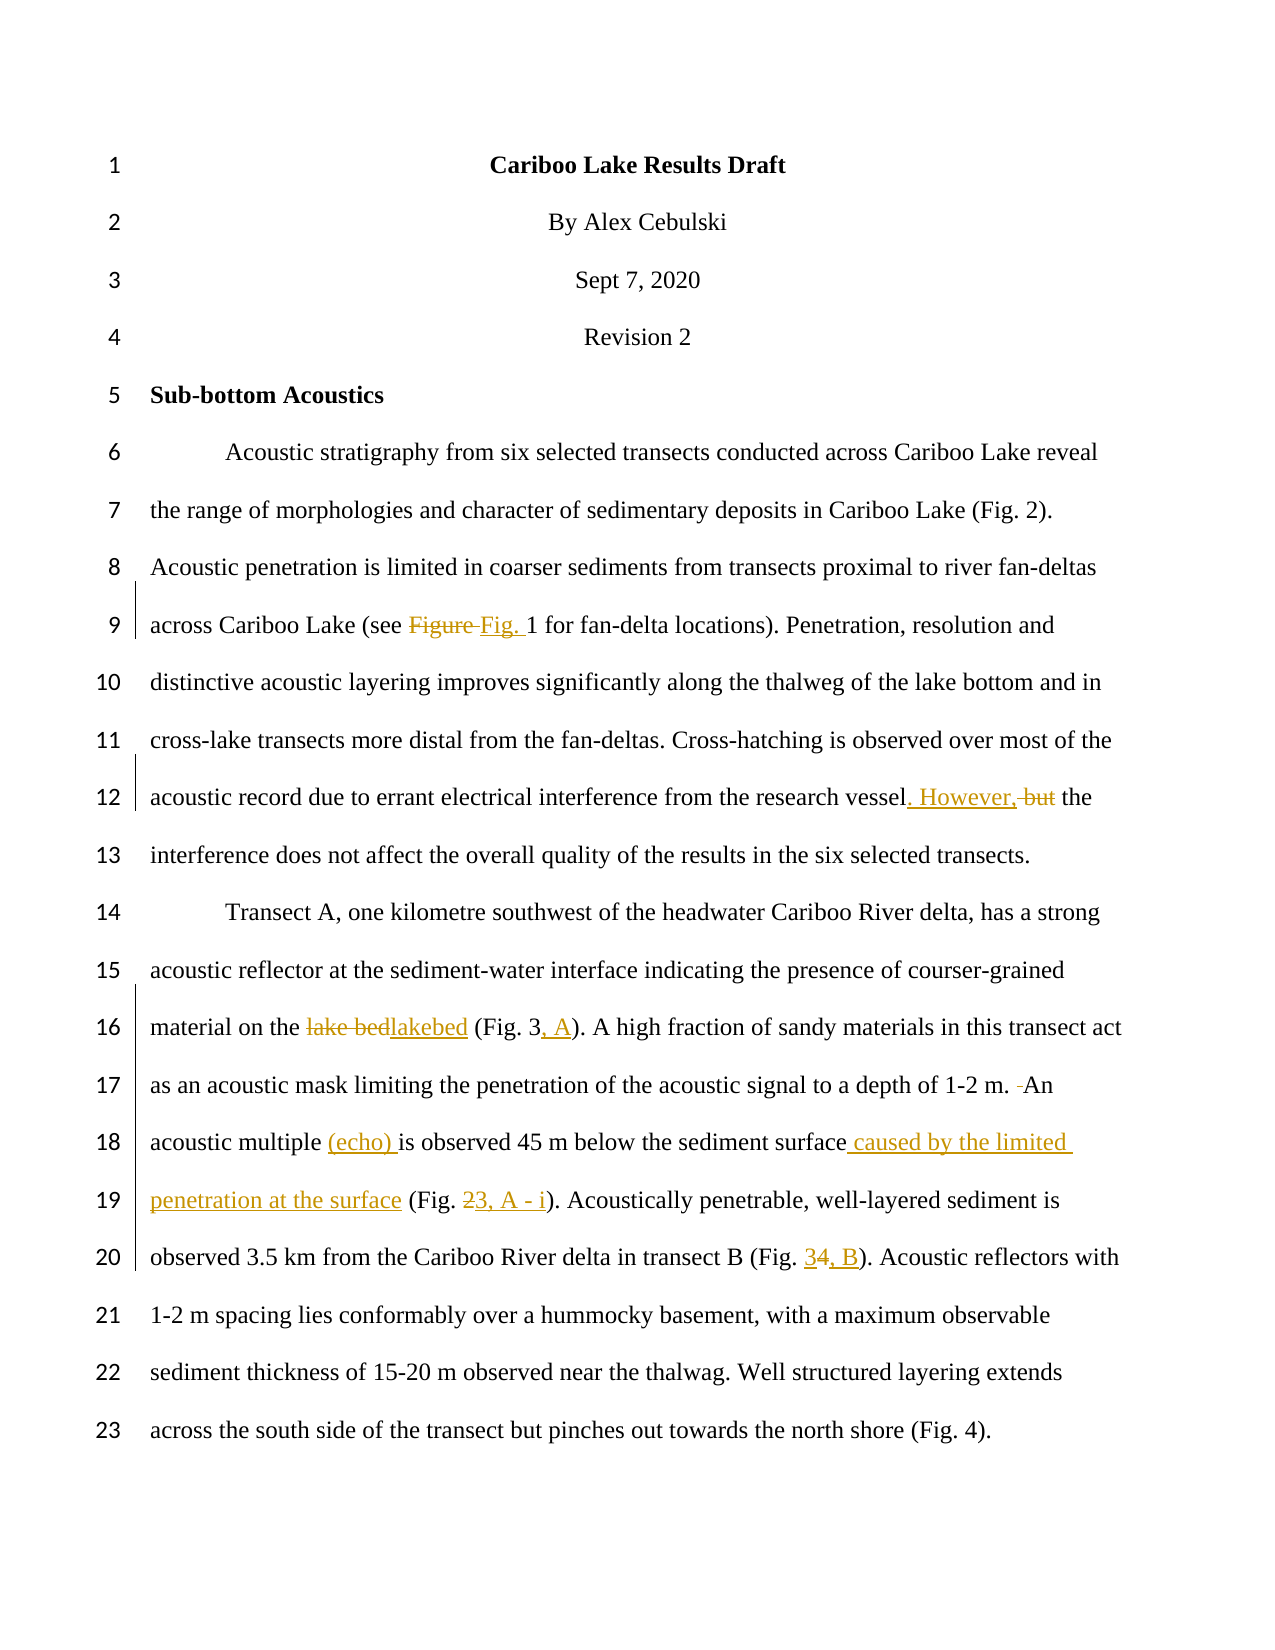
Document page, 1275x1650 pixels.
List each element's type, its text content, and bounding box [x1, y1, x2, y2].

text By Alex Cebulski [150, 207, 1125, 236]
text Acoustic stratigraphy from six selected transects conducted across Cariboo Lake reveal the range of morphologies and character of sedimentary deposits in Cariboo Lake (Fig. 2). Acoustic penetration is limited in coarser sediments from transects proximal to river fan-deltas across Cariboo Lake (see 1 for fan-delta locations). Penetration, resolution and distinctive acoustic layering improves significantly along the thalweg of the lake bottom and in cross-lake transects more distal from the fan-deltas. Cross-hatching is observed over most of the acoustic record due to errant electrical interference from the research vessel the interference does not affect the overall quality of the results in the six selected transects. [150, 437, 1125, 869]
text Revision 2 [150, 322, 1125, 351]
text Cariboo Lake Results Draft [150, 150, 1125, 179]
text Sub-bottom Acoustics [150, 380, 1125, 409]
text Sept 7, 2020 [150, 265, 1125, 294]
text Transect A, one kilometre southwest of the headwater Cariboo River delta, has a strong acoustic reflector at the sediment-water interface indicating the presence of courser-grained material on the (Fig. 3). A high fraction of sandy materials in this transect act as an acoustic mask limiting the penetration of the acoustic signal to a depth of 1-2 m. An acoustic multiple is observed 45 m below the sediment surface (Fig. ). Acoustically penetrable, well-layered sediment is observed 3.5 km from the Cariboo River delta in transect B (Fig. ). Acoustic reflectors with 1-2 m spacing lies conformably over a hummocky basement, with a maximum observable sediment thickness of 15-20 m observed near the thalwag. Well structured layering extends across the south side of the transect but pinches out towards the north shore (Fig. 4). [150, 897, 1125, 1444]
